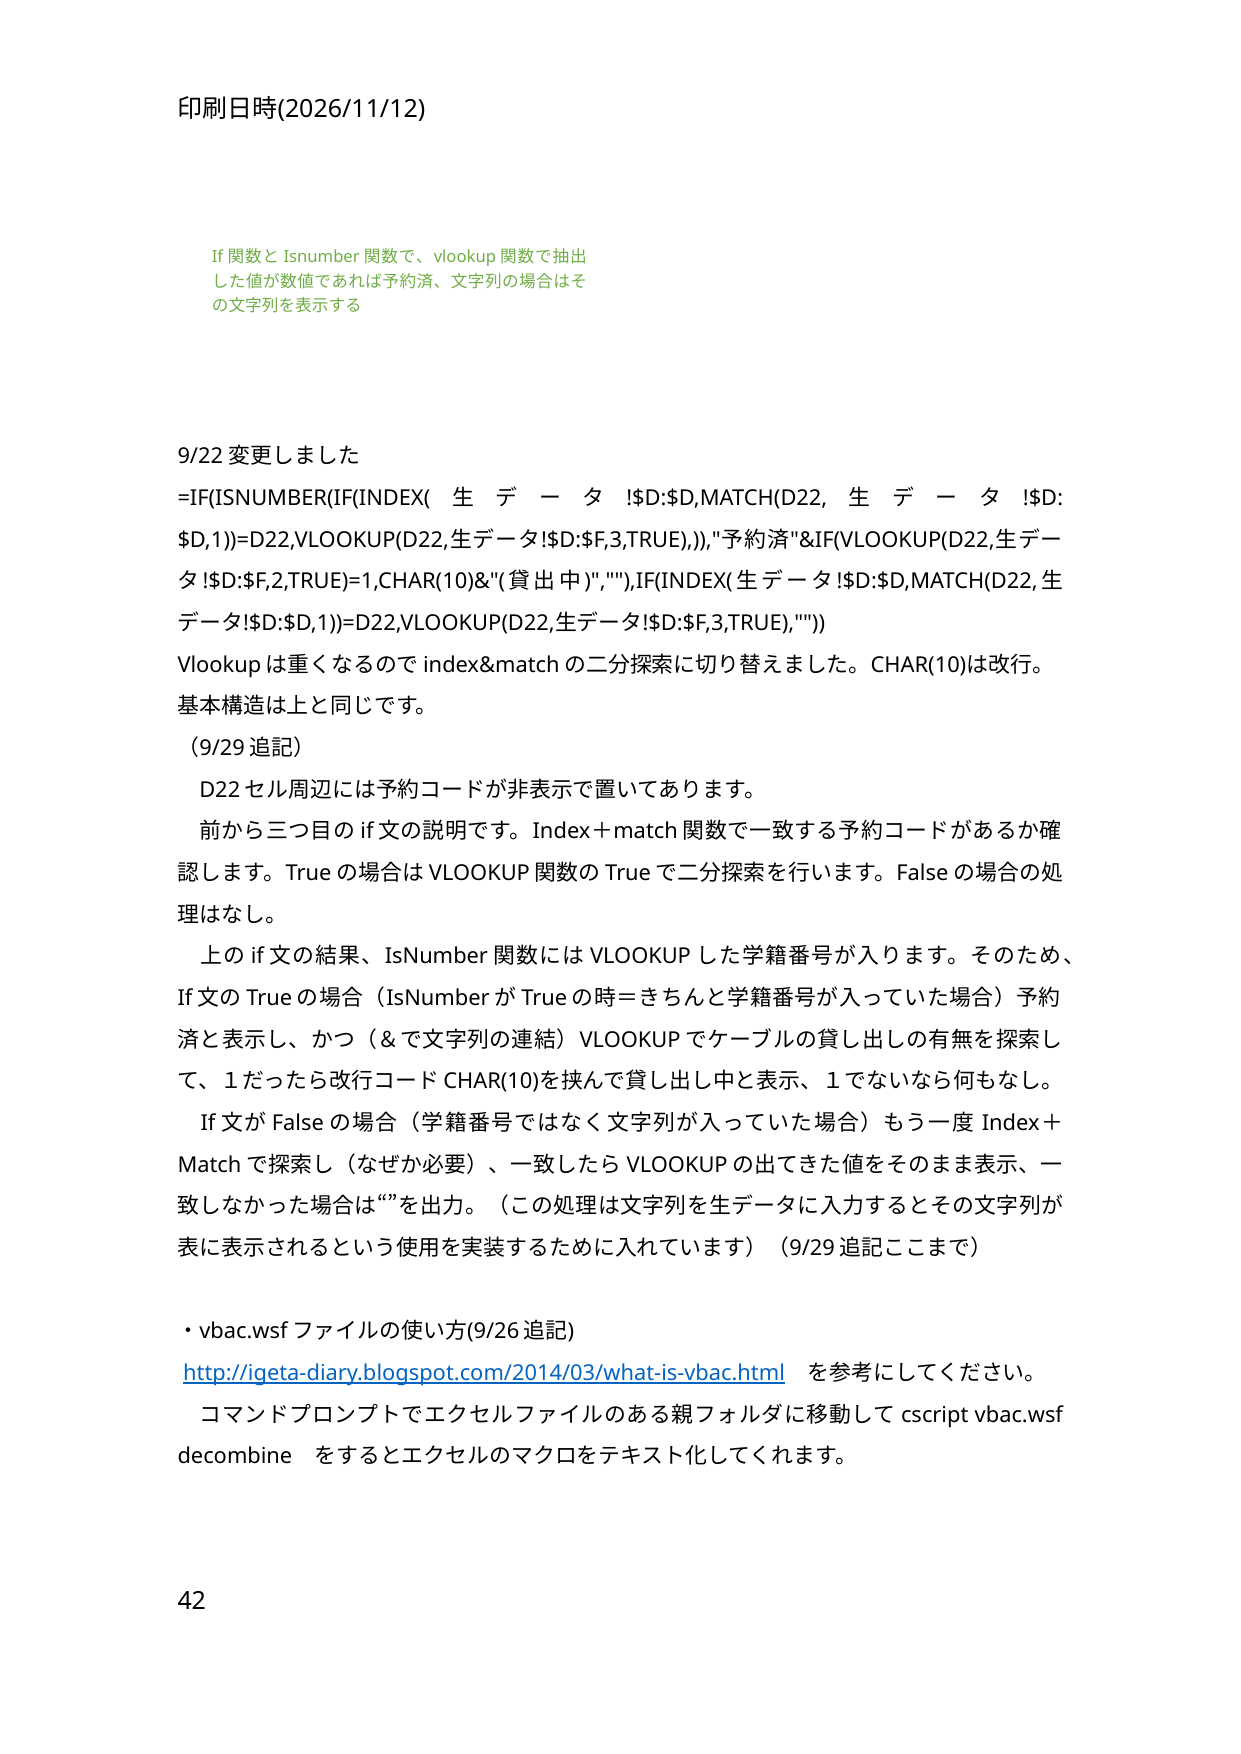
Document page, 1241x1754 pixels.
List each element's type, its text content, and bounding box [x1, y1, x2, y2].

text 上のif文の結果、IsNumber関数にはVLOOKUPした学籍番号が入ります。そのため、If文のTrueの場合（IsNumberがTrueの時＝きちんと学籍番号が入っていた場合）予約済と表示し、かつ（＆で文字列の連結）VLOOKUPでケーブルの貸し出しの有無を探索して、１だったら改行コードCHAR(10)を挟んで貸し出し中と表示、１でないなら何もなし。 [177, 933, 1063, 1100]
text 基本構造は上と同じです。 [177, 683, 1063, 725]
text http://igeta-diary.blogspot.com/2014/03/what-is-vbac.html を参考にしてください。 [177, 1350, 1063, 1392]
text ・vbac.wsfファイルの使い方(9/26追記) [177, 1308, 1063, 1350]
text D22セル周辺には予約コードが非表示で置いてあります。 [177, 767, 1063, 808]
text （9/29追記） [177, 725, 1063, 767]
text コマンドプロンプトでエクセルファイルのある親フォルダに移動してcscript vbac.wsf decombine をするとエクセルのマクロをテキスト化してくれます。 [177, 1392, 1063, 1475]
text 前から三つ目のif文の説明です。Index＋match関数で一致する予約コードがあるか確認します。Trueの場合はVLOOKUP関数のTrueで二分探索を行います。Falseの場合の処理はなし。 [177, 808, 1063, 933]
text 9/22 変更しました [177, 433, 1063, 475]
text Vlookupは重くなるのでindex&matchの二分探索に切り替えました。CHAR(10)は改行。 [177, 642, 1063, 683]
text =IF(ISNUMBER(IF(INDEX(生データ!$D:$D,MATCH(D22,生データ!$D:$D,1))=D22,VLOOKUP(D22,生データ!$D:$F,3,TRUE),)),"予約済"&IF(VLOOKUP(D22,生データ!$D:$F,2,TRUE)=1,CHAR(10)&"(貸出中)",""),IF(INDEX(生データ!$D:$D,MATCH(D22,生データ!$D:$D,1))=D22,VLOOKUP(D22,生データ!$D:$F,3,TRUE),"")) [177, 475, 1063, 642]
text If文がFalseの場合（学籍番号ではなく文字列が入っていた場合）もう一度Index＋Matchで探索し（なぜか必要）、一致したらVLOOKUPの出てきた値をそのまま表示、一致しなかった場合は“”を出力。（この処理は文字列を生データに入力するとその文字列が表に表示されるという使用を実装するために入れています）（9/29追記ここまで） [177, 1100, 1063, 1267]
